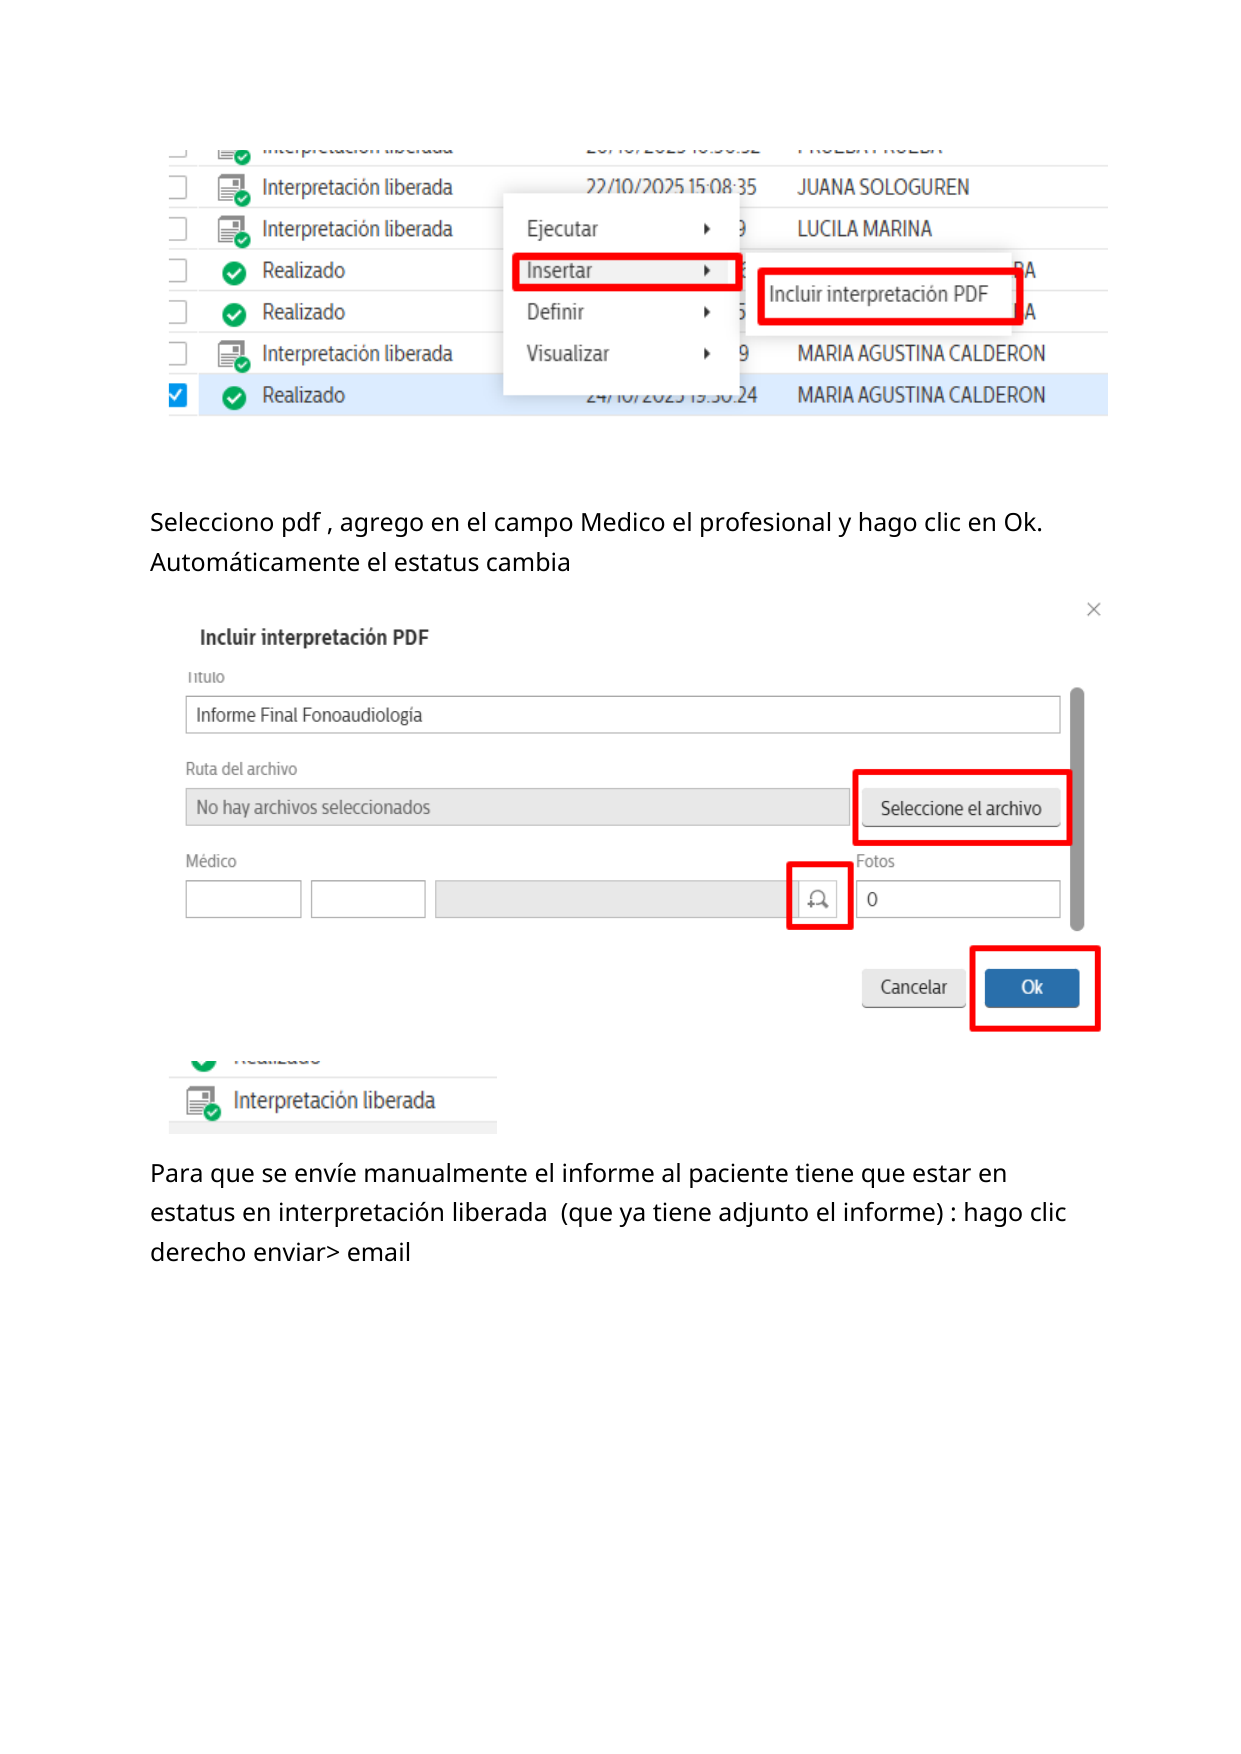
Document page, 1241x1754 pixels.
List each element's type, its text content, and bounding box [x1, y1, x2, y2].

text Para que se envíe manualmente el informe al paciente tiene que estar en estatus en interpretación liberada (que ya tiene adjunto el informe) : hago clic derecho enviar> email [150, 1156, 1090, 1269]
text Selecciono pdf , agrego en el campo Medico el profesional y hago clic en Ok. Automáticamente el estatus cambia [150, 505, 1090, 578]
